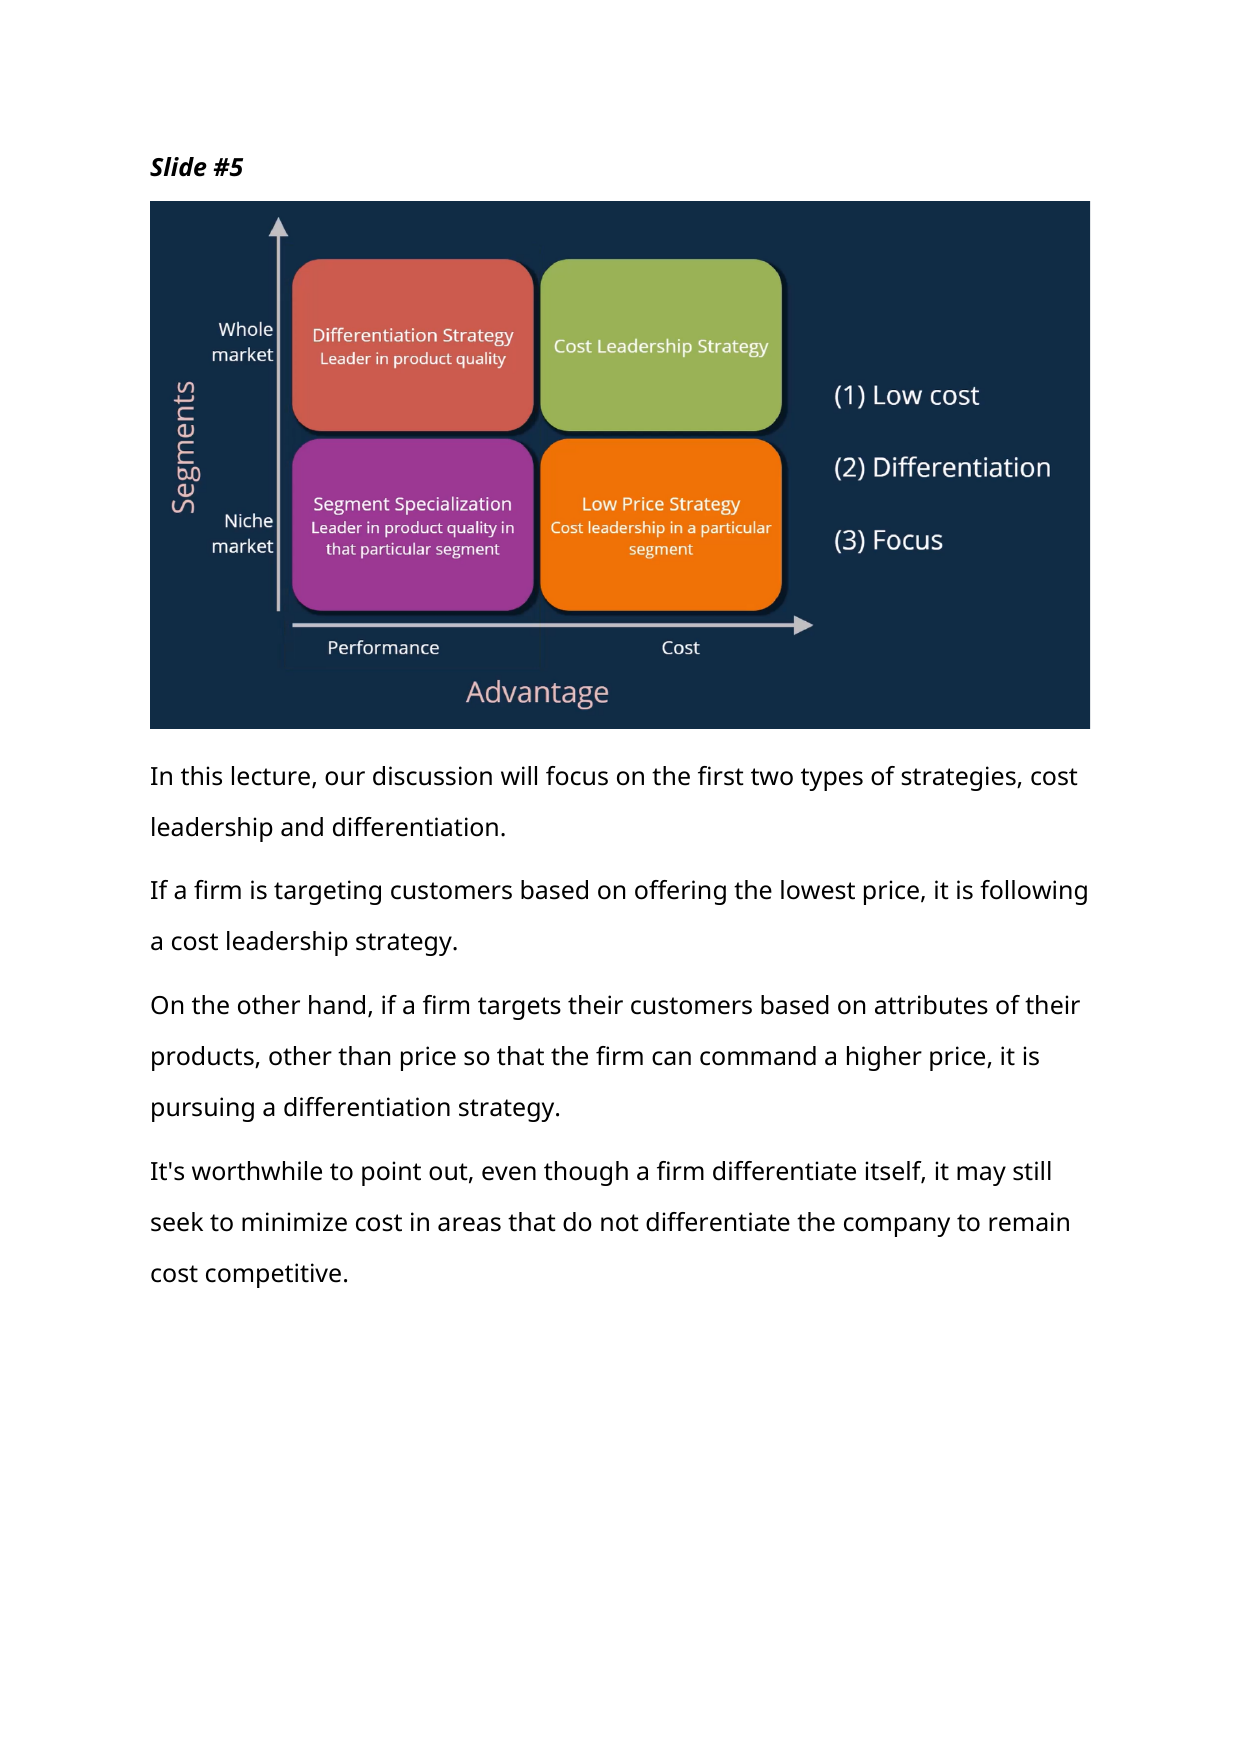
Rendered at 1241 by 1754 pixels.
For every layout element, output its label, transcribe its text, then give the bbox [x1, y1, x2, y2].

text In this lecture, our discussion will focus on the first two types of strategies, cost leadership and differentiation. [150, 758, 1090, 843]
text It's worthwhile to point out, even though a firm differentiate itself, it may still seek to minimize cost in areas that do not differentiate the company to remain cost competitive. [150, 1153, 1090, 1289]
text If a firm is targeting customers based on offering the lowest price, it is following a cost leadership strategy. [150, 873, 1090, 958]
subtitle Slide #5 [150, 150, 1090, 201]
text On the other hand, if a firm targets their customers based on attributes of their products, other than price so that the firm can command a higher price, it is pursuing a differentiation strategy. [150, 987, 1090, 1124]
picture [150, 201, 1091, 729]
